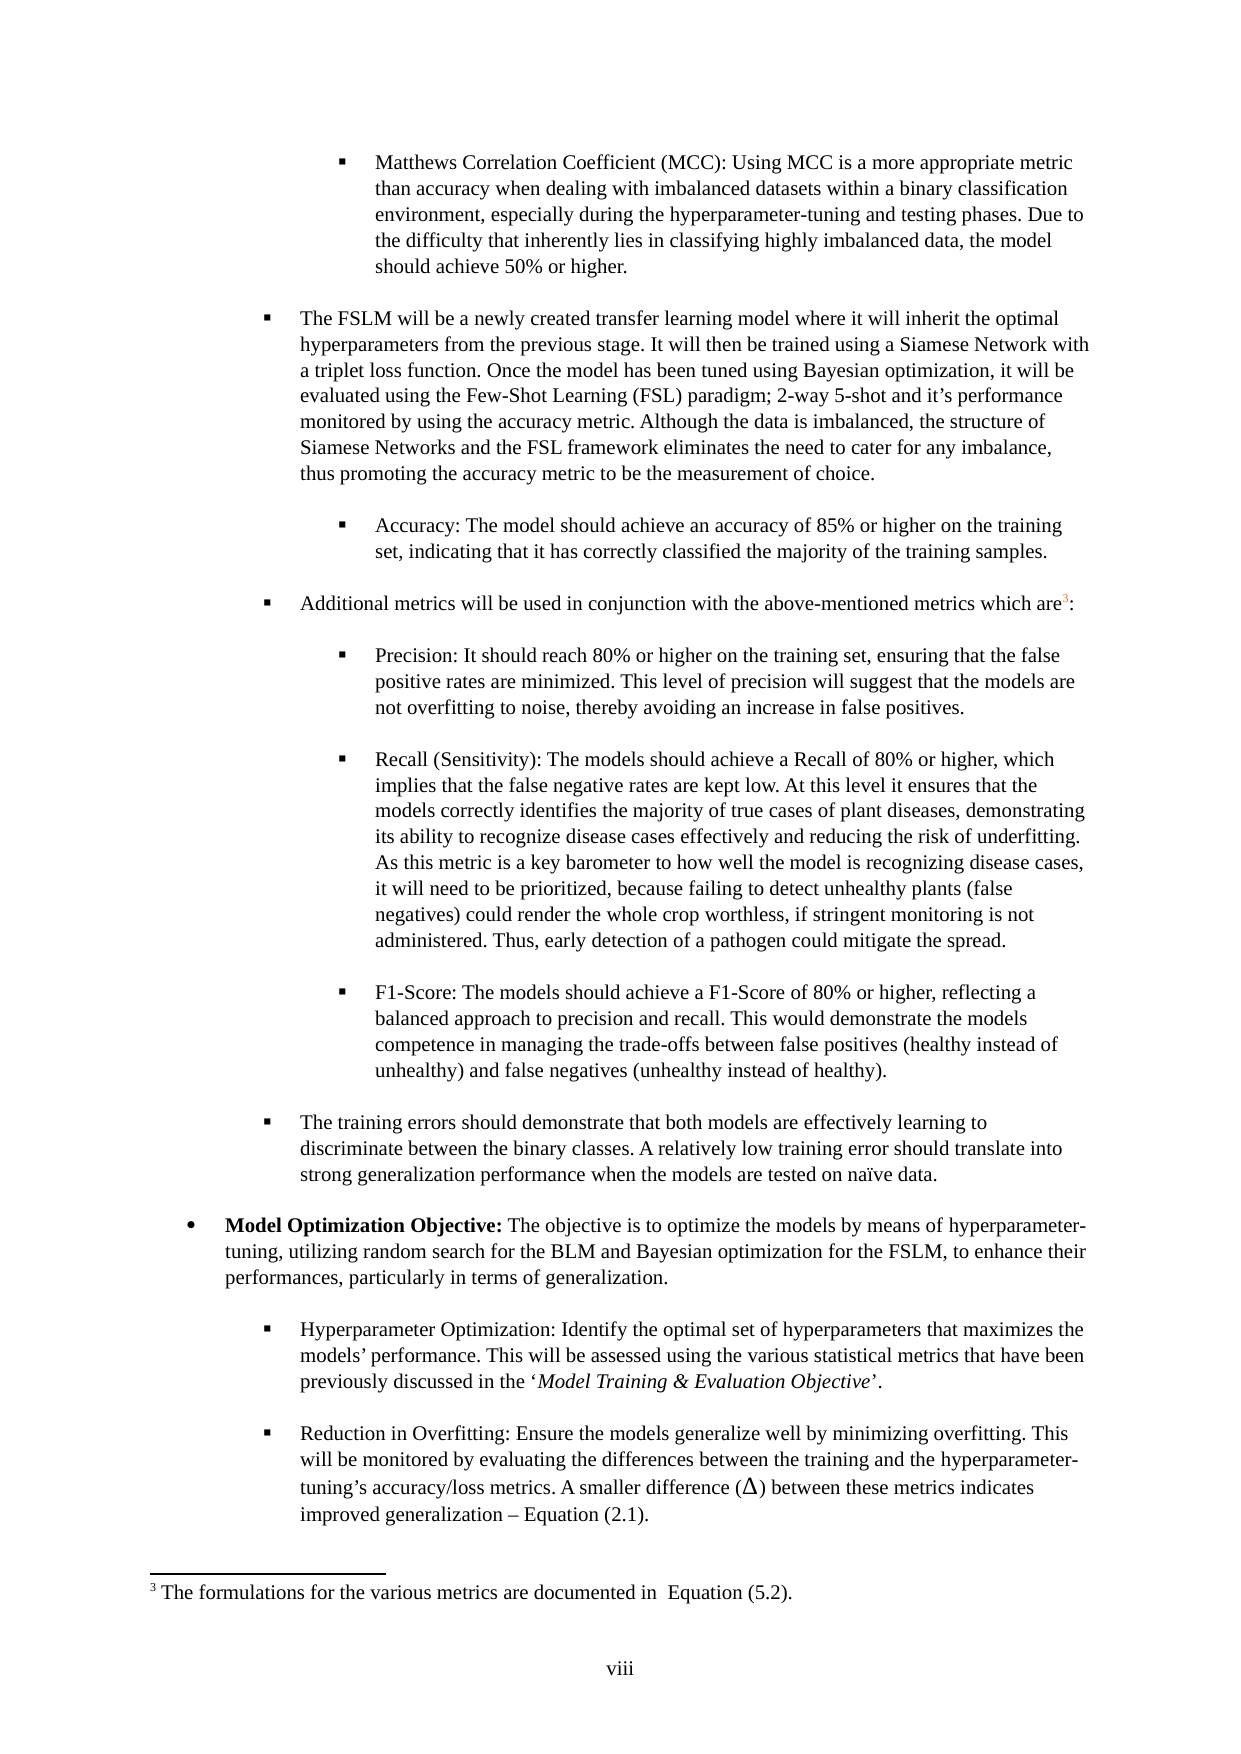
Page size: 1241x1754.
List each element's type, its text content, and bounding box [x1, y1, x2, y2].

list Recall (Sensitivity): The models should achieve a Recall of 80% or higher, which implies that the false negative rates are kept low. At this level it ensures that the models correctly identifies the majority of true cases of plant diseases, demonstrating its ability to recognize disease cases effectively and reducing the risk of underfitting. As this metric is a key barometer to how well the model is recognizing disease cases, it will need to be prioritized, because failing to detect unhealthy plants (false negatives) could render the whole crop worthless, if stringent monitoring is not administered. Thus, early detection of a pathogen could mitigate the spread. [337, 747, 1090, 952]
list Matthews Correlation Coefficient (MCC): Using MCC is a more appropriate metric than accuracy when dealing with imbalanced datasets within a binary classification environment, especially during the hyperparameter-tuning and testing phases. Due to the difficulty that inherently lies in classifying highly imbalanced data, the model should achieve 50% or higher. [337, 150, 1090, 304]
list Accuracy: The model should achieve an accuracy of 85% or higher on the training set, indicating that it has correctly classified the majority of the training samples. [337, 513, 1090, 589]
list Hyperparameter Optimization: Identify the optimal set of hyperparameters that maximizes the models’ performance. This will be assessed using the various statistical metrics that have been previously discussed in the ‘Model Training & Evaluation Objective’. [262, 1317, 1090, 1393]
list Precision: It should reach 80% or higher on the training set, ensuring that the false positive rates are minimized. This level of precision will suggest that the models are not overfitting to noise, thereby avoiding an increase in false positives. [337, 643, 1090, 719]
list Reduction in Overfitting: Ensure the models generalize well by minimizing overfitting. This will be monitored by evaluating the differences between the training and the hyperparameter-tuning’s accuracy/loss metrics. A smaller difference () between these metrics indicates improved generalization – Equation (2.1). [262, 1421, 1090, 1526]
list F1-Score: The models should achieve a F1-Score of 80% or higher, reflecting a balanced approach to precision and recall. This would demonstrate the models competence in managing the trade-offs between false positives (healthy instead of unhealthy) and false negatives (unhealthy instead of healthy). [337, 980, 1090, 1082]
list Model Optimization Objective: The objective is to optimize the models by means of hyperparameter-tuning, utilizing random search for the BLM and Bayesian optimization for the FSLM, to enhance their performances, particularly in terms of generalization. [187, 1213, 1090, 1289]
list The training errors should demonstrate that both models are effectively learning to discriminate between the binary classes. A relatively low training error should translate into strong generalization performance when the models are tested on naïve data. [262, 1110, 1090, 1186]
list The FSLM will be a newly created transfer learning model where it will inherit the optimal hyperparameters from the previous stage. It will then be trained using a Siamese Network with a triplet loss function. Once the model has been tuned using Bayesian optimization, it will be evaluated using the Few-Shot Learning (FSL) paradigm; 2-way 5-shot and it’s performance monitored by using the accuracy metric. Although the data is imbalanced, the structure of Siamese Networks and the FSL framework eliminates the need to cater for any imbalance, thus promoting the accuracy metric to be the measurement of choice. [262, 306, 1090, 485]
list Additional metrics will be used in conjunction with the above-mentioned metrics which are: [262, 591, 1090, 615]
